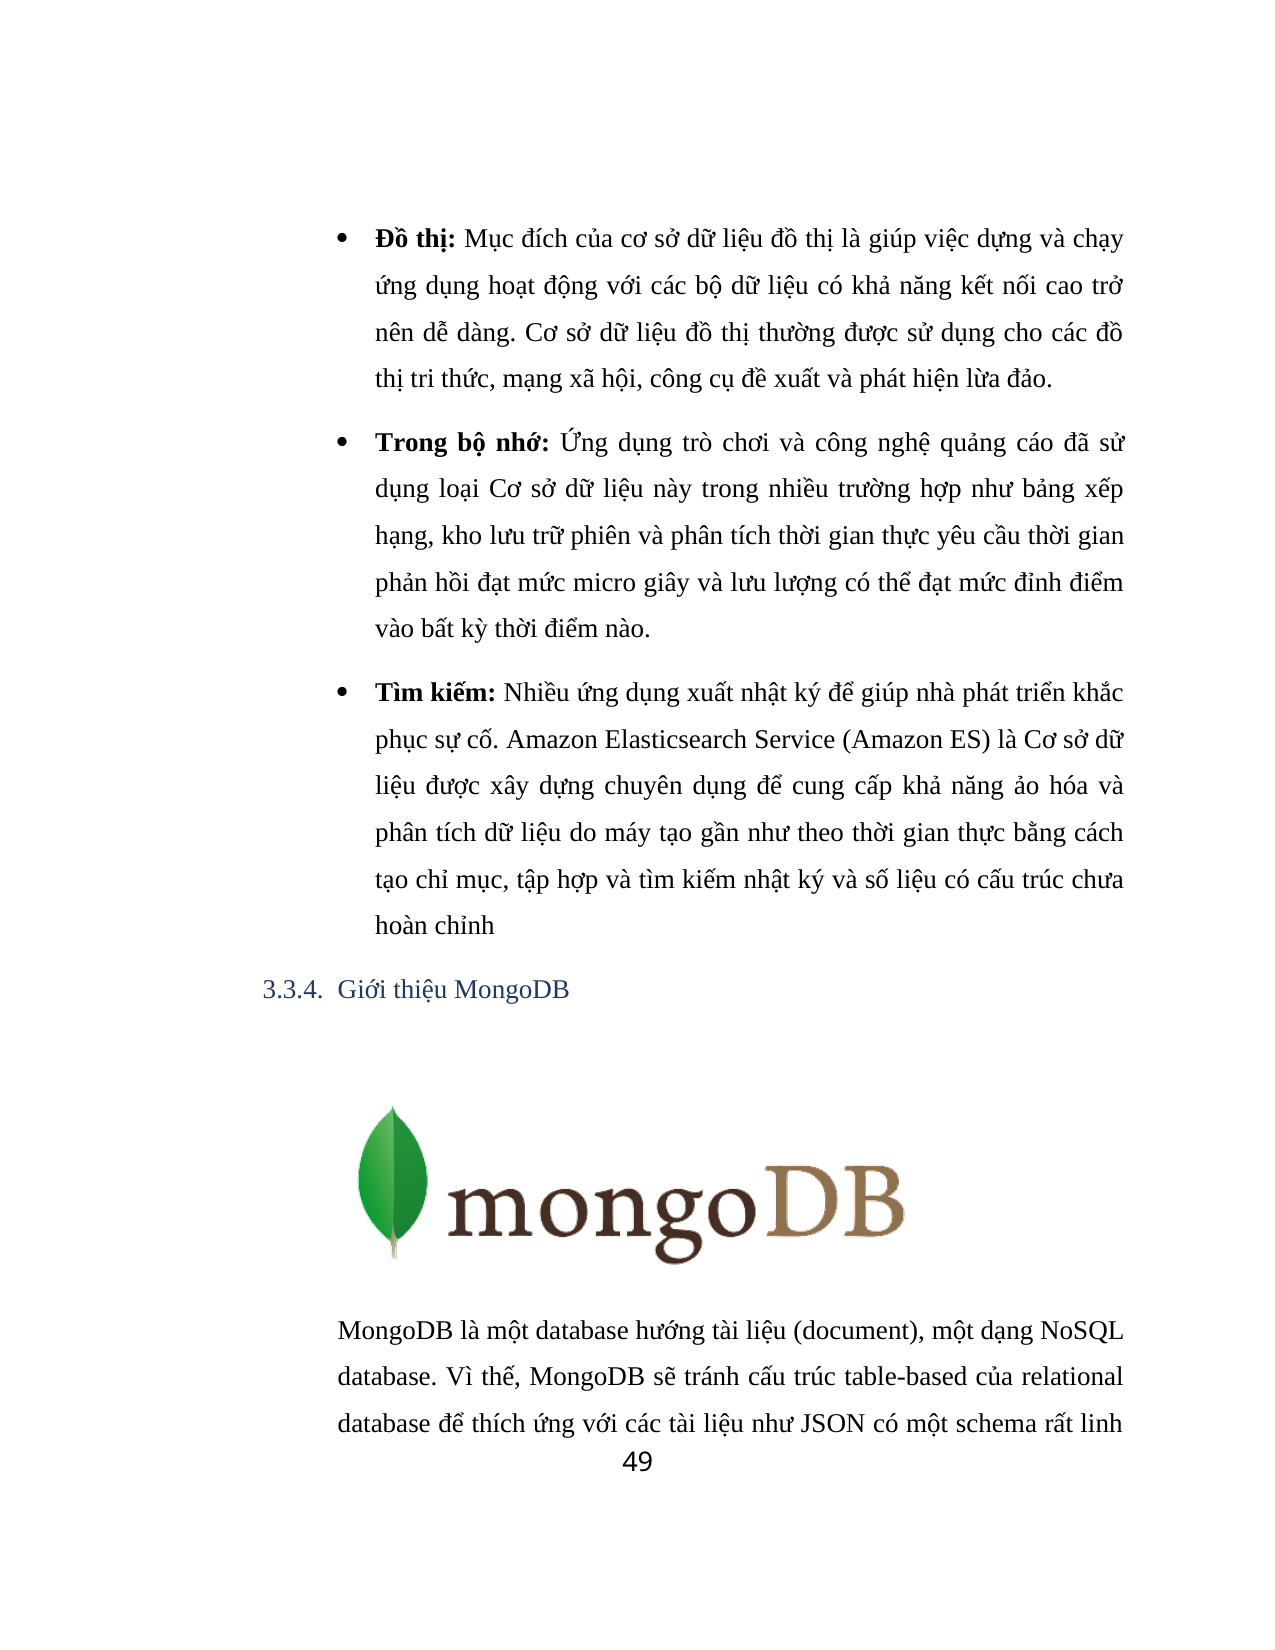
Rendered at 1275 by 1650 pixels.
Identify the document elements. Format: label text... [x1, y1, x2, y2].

picture [337, 1087, 924, 1283]
list Tìm kiếm: Nhiều ứng dụng xuất nhật ký để giúp nhà phát triển khắc phục sự cố. Amazon Elasticsearch Service (Amazon ES) là Cơ sở dữ liệu được xây dựng chuyên dụng để cung cấp khả năng ảo hóa và phân tích dữ liệu do máy tạo gần như theo thời gian thực bằng cách tạo chỉ mục, tập hợp và tìm kiếm nhật ký và số liệu có cấu trúc chưa hoàn chỉnh [337, 676, 1125, 941]
list Trong bộ nhớ: Ứng dụng trò chơi và công nghệ quảng cáo đã sử dụng loại Cơ sở dữ liệu này trong nhiều trường hợp như bảng xếp hạng, kho lưu trữ phiên và phân tích thời gian thực yêu cầu thời gian phản hồi đạt mức micro giây và lưu lượng có thể đạt mức đỉnh điểm vào bất kỳ thời điểm nào. [337, 426, 1125, 644]
list Đồ thị: Mục đích của cơ sở dữ liệu đồ thị là giúp việc dựng và chạy ứng dụng hoạt động với các bộ dữ liệu có khả năng kết nối cao trở nên dễ dàng. Cơ sở dữ liệu đồ thị thường được sử dụng cho các đồ thị tri thức, mạng xã hội, công cụ đề xuất và phát hiện lừa đảo. [337, 222, 1125, 394]
subtitle Giới thiệu MongoDB [262, 973, 1125, 1004]
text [337, 1314, 1125, 1438]
